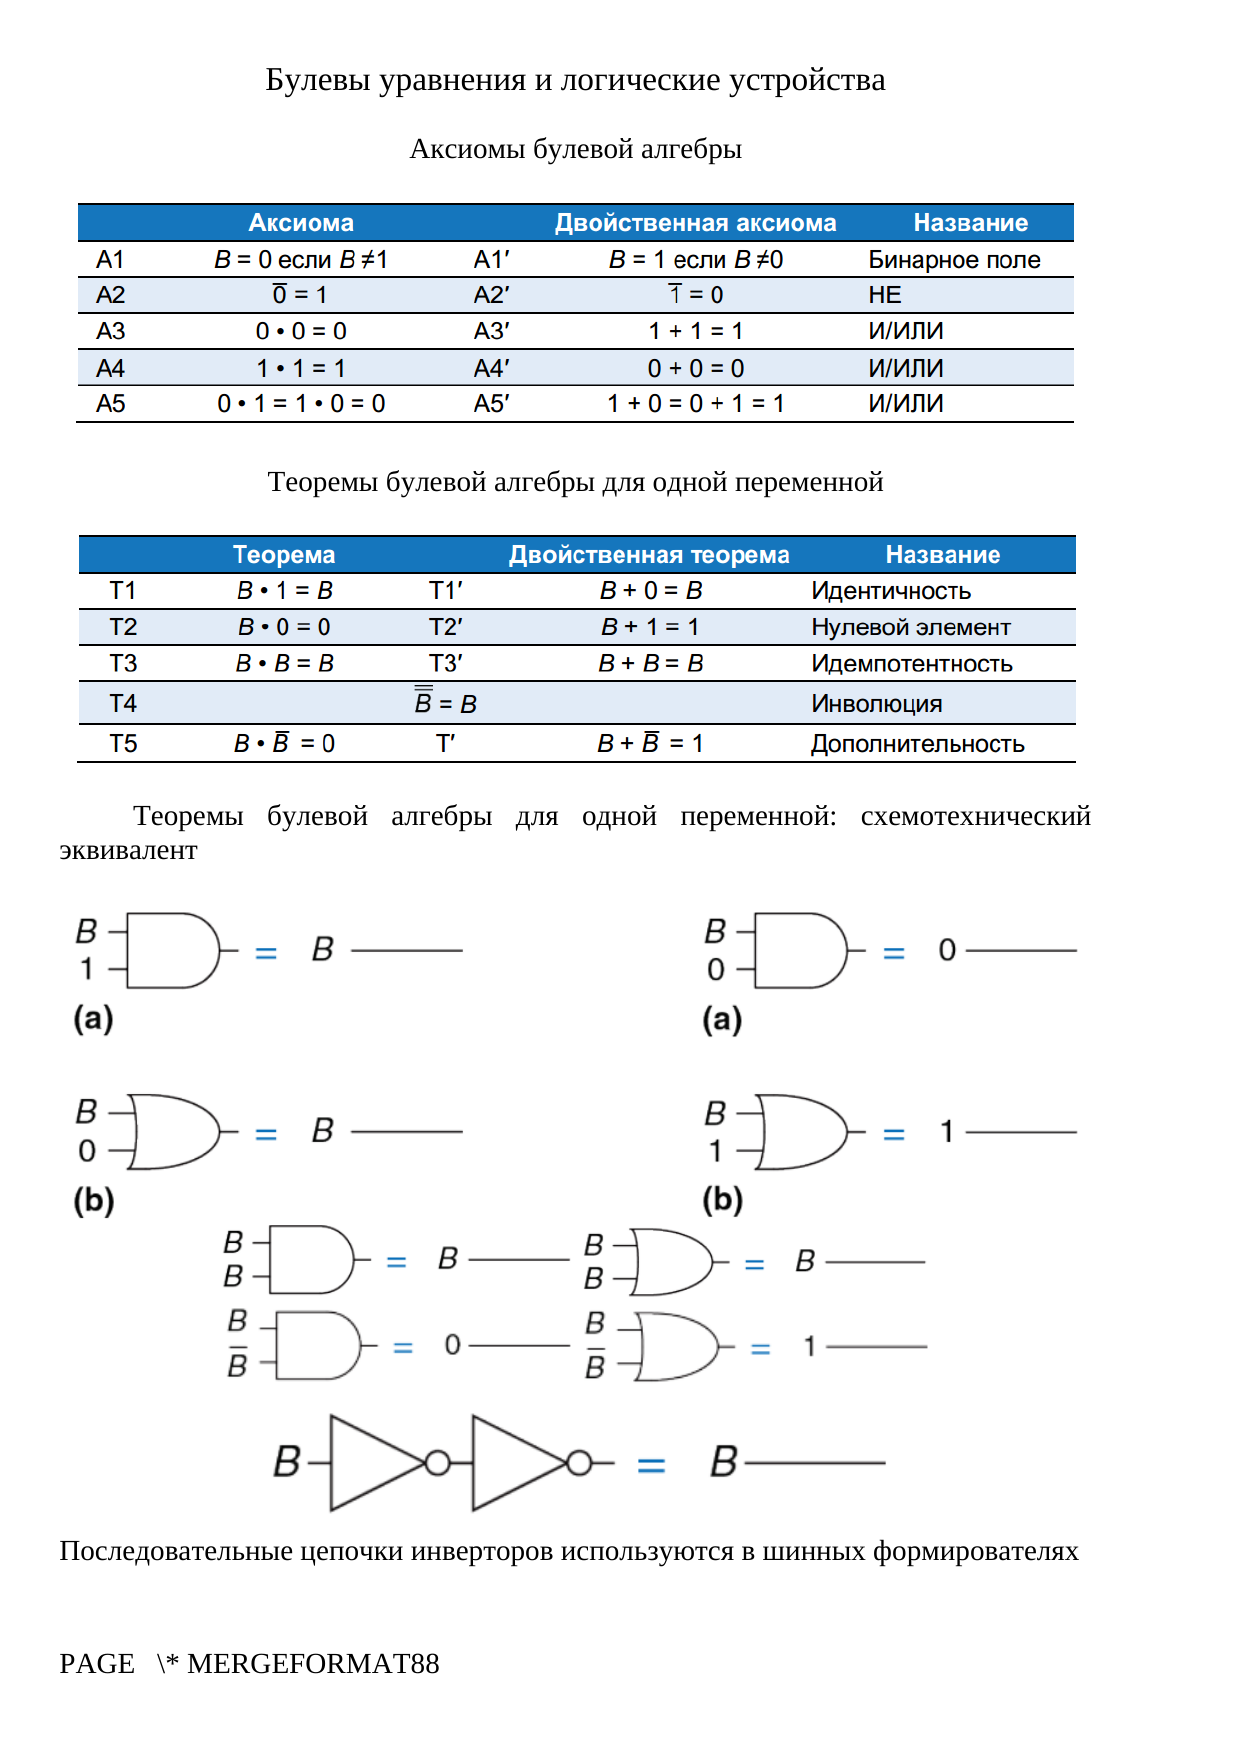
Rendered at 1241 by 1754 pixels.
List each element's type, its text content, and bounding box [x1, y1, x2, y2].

text Теоремы булевой алгебры для одной переменной [59, 464, 1092, 498]
text Последовательные цепочки инверторов используются в шинных формирователях [59, 1533, 1092, 1567]
text Теоремы булевой алгебры для одной переменной: схемотехнический эквивалент [59, 798, 1092, 866]
picture [71, 899, 1081, 1534]
text Аксиомы булевой алгебры [59, 131, 1092, 164]
picture [71, 198, 1081, 431]
picture [71, 531, 1081, 765]
subtitle Булевы уравнения и логические устройства [59, 59, 1092, 97]
